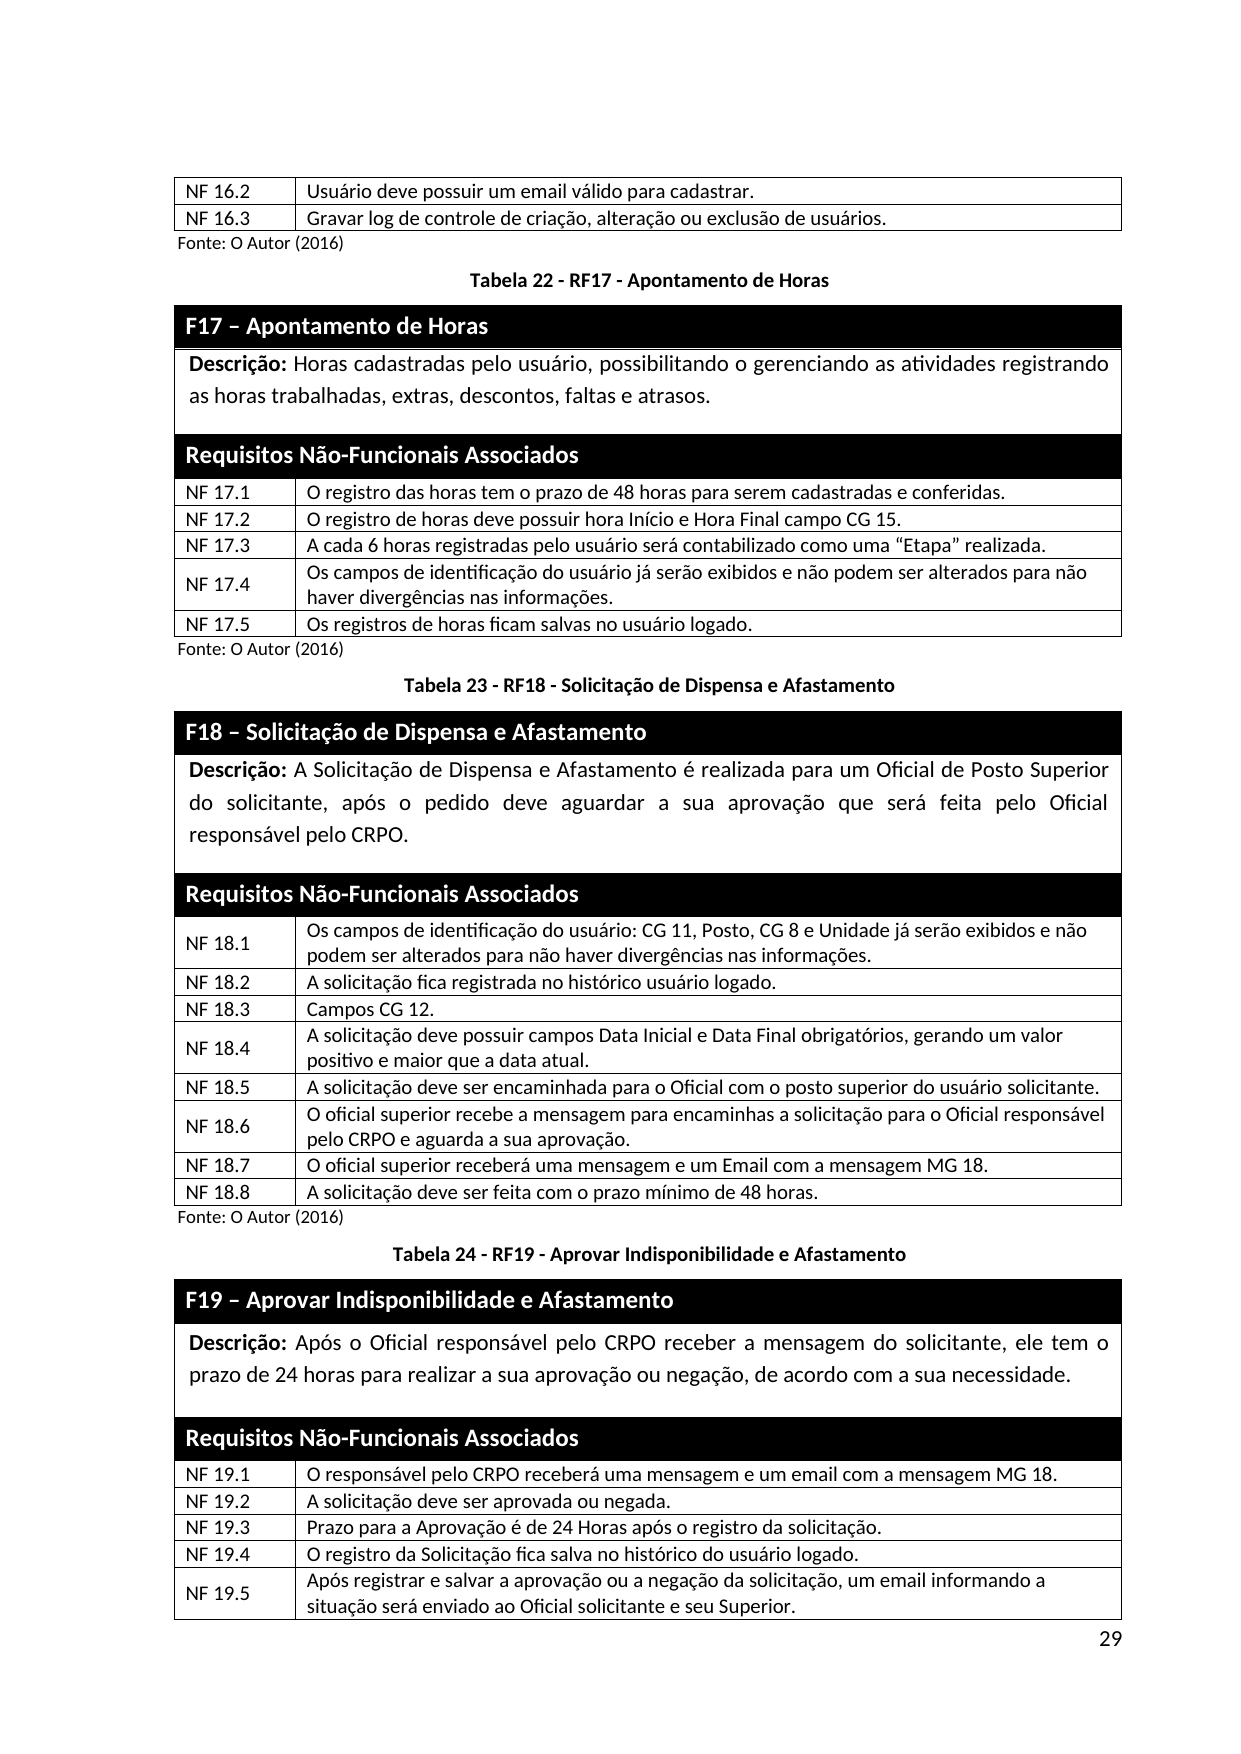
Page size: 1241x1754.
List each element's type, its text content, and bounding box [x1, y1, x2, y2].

table_cell Após registrar e salvar a aprovação ou a negação da solicitação, um email informando a situação será enviado ao Oficial solicitante e seu Superior. [296, 1568, 1121, 1618]
table_cell Os campos de identificação do usuário já serão exibidos e não podem ser alterados para não haver divergências nas informações. [296, 559, 1121, 610]
table_cell O registro das horas tem o prazo de 48 horas para serem cadastradas e conferidas. [296, 479, 1121, 505]
table_cell NF 18.6 [175, 1101, 295, 1152]
table_cell Descrição: A Solicitação de Dispensa e Afastamento é realizada para um Oficial de Posto Superior do solicitante, após o pedido deve aguardar a sua aprovação que será feita pelo Oficial responsável pelo CRPO. [175, 755, 1121, 872]
table_cell NF 19.1 [175, 1461, 295, 1487]
table_cell Prazo para a Aprovação é de 24 Horas após o registro da solicitação. [296, 1515, 1121, 1540]
table_cell O registro de horas deve possuir hora Início e Hora Final campo CG 15. [296, 506, 1121, 531]
table_cell NF 16.2 [175, 178, 295, 204]
table_cell A solicitação fica registrada no histórico usuário logado. [296, 969, 1121, 995]
table_cell A cada 6 horas registradas pelo usuário será contabilizado como uma “Etapa” realizada. [296, 532, 1121, 558]
table_cell Requisitos Não-Funcionais Associados [175, 435, 1121, 478]
table_cell A solicitação deve ser aprovada ou negada. [296, 1488, 1121, 1513]
table_cell NF 17.2 [175, 506, 295, 531]
table_header F18 – Solicitação de Dispensa e Afastamento [175, 712, 1121, 754]
table_cell NF 18.8 [175, 1179, 295, 1205]
table_cell NF 19.4 [175, 1541, 295, 1567]
table_cell Gravar log de controle de criação, alteração ou exclusão de usuários. [296, 205, 1121, 230]
table_cell Campos CG 12. [296, 996, 1121, 1021]
table_cell NF 18.4 [175, 1022, 295, 1073]
table_cell NF 17.4 [175, 559, 295, 610]
table_header F19 – Aprovar Indisponibilidade e Afastamento [175, 1280, 1121, 1323]
text Tabela 22 - RF17 - Apontamento de Horas [177, 267, 1122, 292]
table_cell NF 18.1 [175, 917, 295, 968]
table_cell NF 16.3 [175, 205, 295, 230]
table_cell A solicitação deve ser encaminhada para o Oficial com o posto superior do usuário solicitante. [296, 1074, 1121, 1100]
text Fonte: O Autor (2016) [177, 1206, 1157, 1229]
table_cell Descrição: Horas cadastradas pelo usuário, possibilitando o gerenciando as atividades registrando as horas trabalhadas, extras, descontos, faltas e atrasos. [175, 350, 1121, 434]
table_cell NF 17.1 [175, 479, 295, 505]
table_cell O oficial superior receberá uma mensagem e um Email com a mensagem MG 18. [296, 1153, 1121, 1178]
table_cell NF 18.5 [175, 1074, 295, 1100]
table_cell NF 18.3 [175, 996, 295, 1021]
text Fonte: O Autor (2016) [177, 637, 1157, 660]
table_cell NF 17.5 [175, 611, 295, 636]
table_cell NF 19.2 [175, 1488, 295, 1513]
table_header F17 – Apontamento de Horas [175, 306, 1121, 348]
table_cell NF 18.7 [175, 1153, 295, 1178]
text Fonte: O Autor (2016) [177, 231, 1157, 254]
table_cell O responsável pelo CRPO receberá uma mensagem e um email com a mensagem MG 18. [296, 1461, 1121, 1487]
table_cell Requisitos Não-Funcionais Associados [175, 874, 1121, 916]
table_cell Os registros de horas ficam salvas no usuário logado. [296, 611, 1121, 636]
table_cell O registro da Solicitação fica salva no histórico do usuário logado. [296, 1541, 1121, 1567]
table_cell Descrição: Após o Oficial responsável pelo CRPO receber a mensagem do solicitante, ele tem o prazo de 24 horas para realizar a sua aprovação ou negação, de acordo com a sua necessidade. [175, 1324, 1121, 1417]
table_cell A solicitação deve possuir campos Data Inicial e Data Final obrigatórios, gerando um valor positivo e maior que a data atual. [296, 1022, 1121, 1073]
table_cell NF 18.2 [175, 969, 295, 995]
table_cell O oficial superior recebe a mensagem para encaminhas a solicitação para o Oficial responsável pelo CRPO e aguarda a sua aprovação. [296, 1101, 1121, 1152]
table_cell Os campos de identificação do usuário: CG 11, Posto, CG 8 e Unidade já serão exibidos e não podem ser alterados para não haver divergências nas informações. [296, 917, 1121, 968]
table_cell Usuário deve possuir um email válido para cadastrar. [296, 178, 1121, 204]
table_cell NF 19.5 [175, 1568, 295, 1618]
table_cell NF 17.3 [175, 532, 295, 558]
table_cell NF 19.3 [175, 1515, 295, 1540]
table_cell Requisitos Não-Funcionais Associados [175, 1418, 1121, 1460]
table_cell A solicitação deve ser feita com o prazo mínimo de 48 horas. [296, 1179, 1121, 1205]
